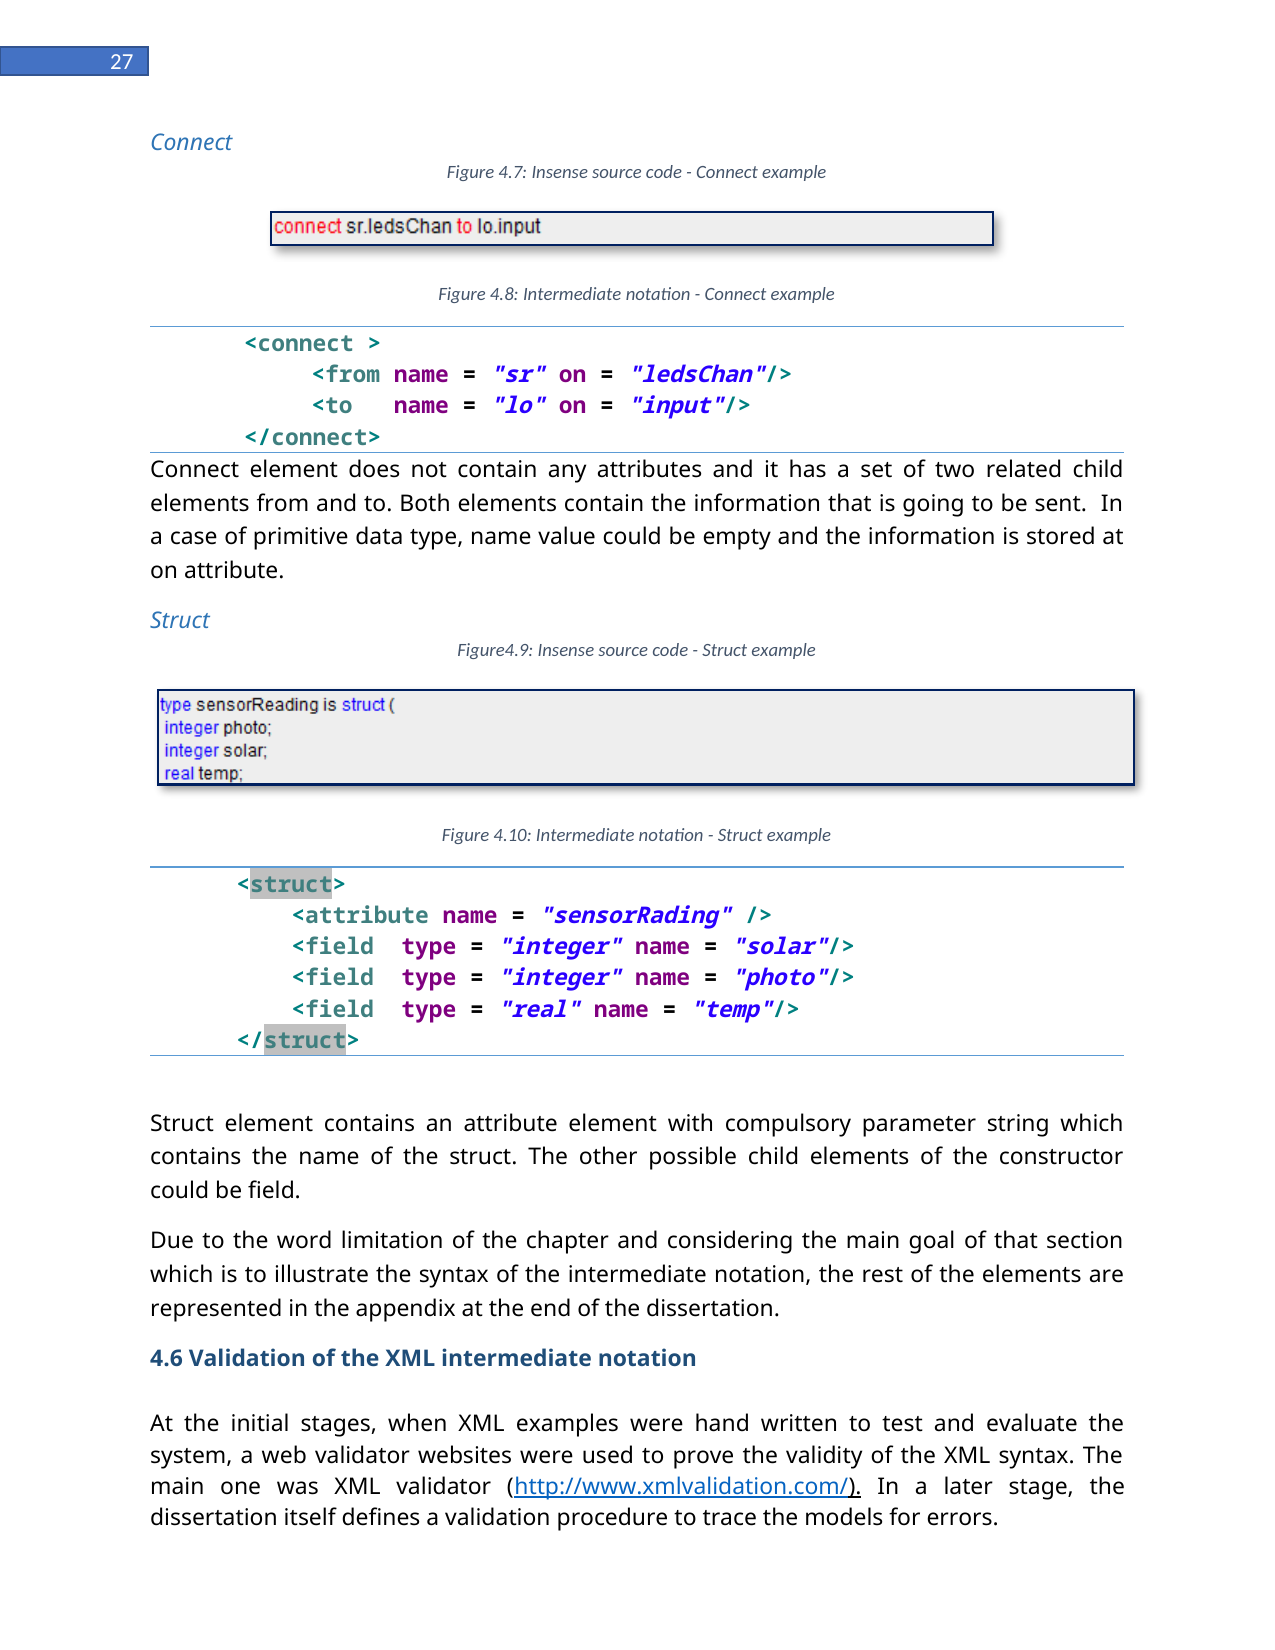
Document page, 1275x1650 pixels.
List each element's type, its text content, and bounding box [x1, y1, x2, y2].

picture [272, 213, 992, 244]
subtitle Connect [150, 126, 1125, 157]
table_header <struct> <attribute name = "sensorRading" /> <field type = "integer" name = "solar"/> <field type = "integer" name = "photo"/> <field type = "real" name = "temp"/> </struct> [150, 868, 1124, 1055]
text Struct element contains an attribute element with compulsory parameter string which contains the name of the struct. The other possible child elements of the constructor could be field. [150, 1106, 1125, 1205]
text Figure4.9: Insense source code - Struct example [150, 638, 1125, 661]
text At the initial stages, when XML examples were hand written to test and evaluate the system, a web validator websites were used to prove the validity of the XML syntax. The main one was XML validator (http://www.xmlvalidation.com/). In a later stage, the dissertation itself defines a validation procedure to trace the models for errors. [150, 1407, 1125, 1532]
text Figure 4.7: Insense source code - Connect example [150, 160, 1125, 183]
text Figure 4.10: Intermediate notation - Struct example [150, 823, 1125, 846]
table_header <connect > <from name = "sr" on = "ledsChan"/> <to name = "lo" on = "input"/> </connect> [150, 327, 1124, 452]
picture [159, 691, 1133, 783]
subtitle Struct [150, 604, 1125, 636]
subtitle 4.6 Validation of the XML intermediate notation [150, 1342, 1125, 1373]
text Due to the word limitation of the chapter and considering the main goal of that section which is to illustrate the syntax of the intermediate notation, the rest of the elements are represented in the appendix at the end of the dissertation. [150, 1224, 1125, 1323]
text Figure 4.8: Intermediate notation - Connect example [150, 282, 1125, 305]
text Connect element does not contain any attributes and it has a set of two related child elements from and to. Both elements contain the information that is going to be sent. In a case of primitive data type, name value could be empty and the information is stored at on attribute. [150, 453, 1125, 585]
